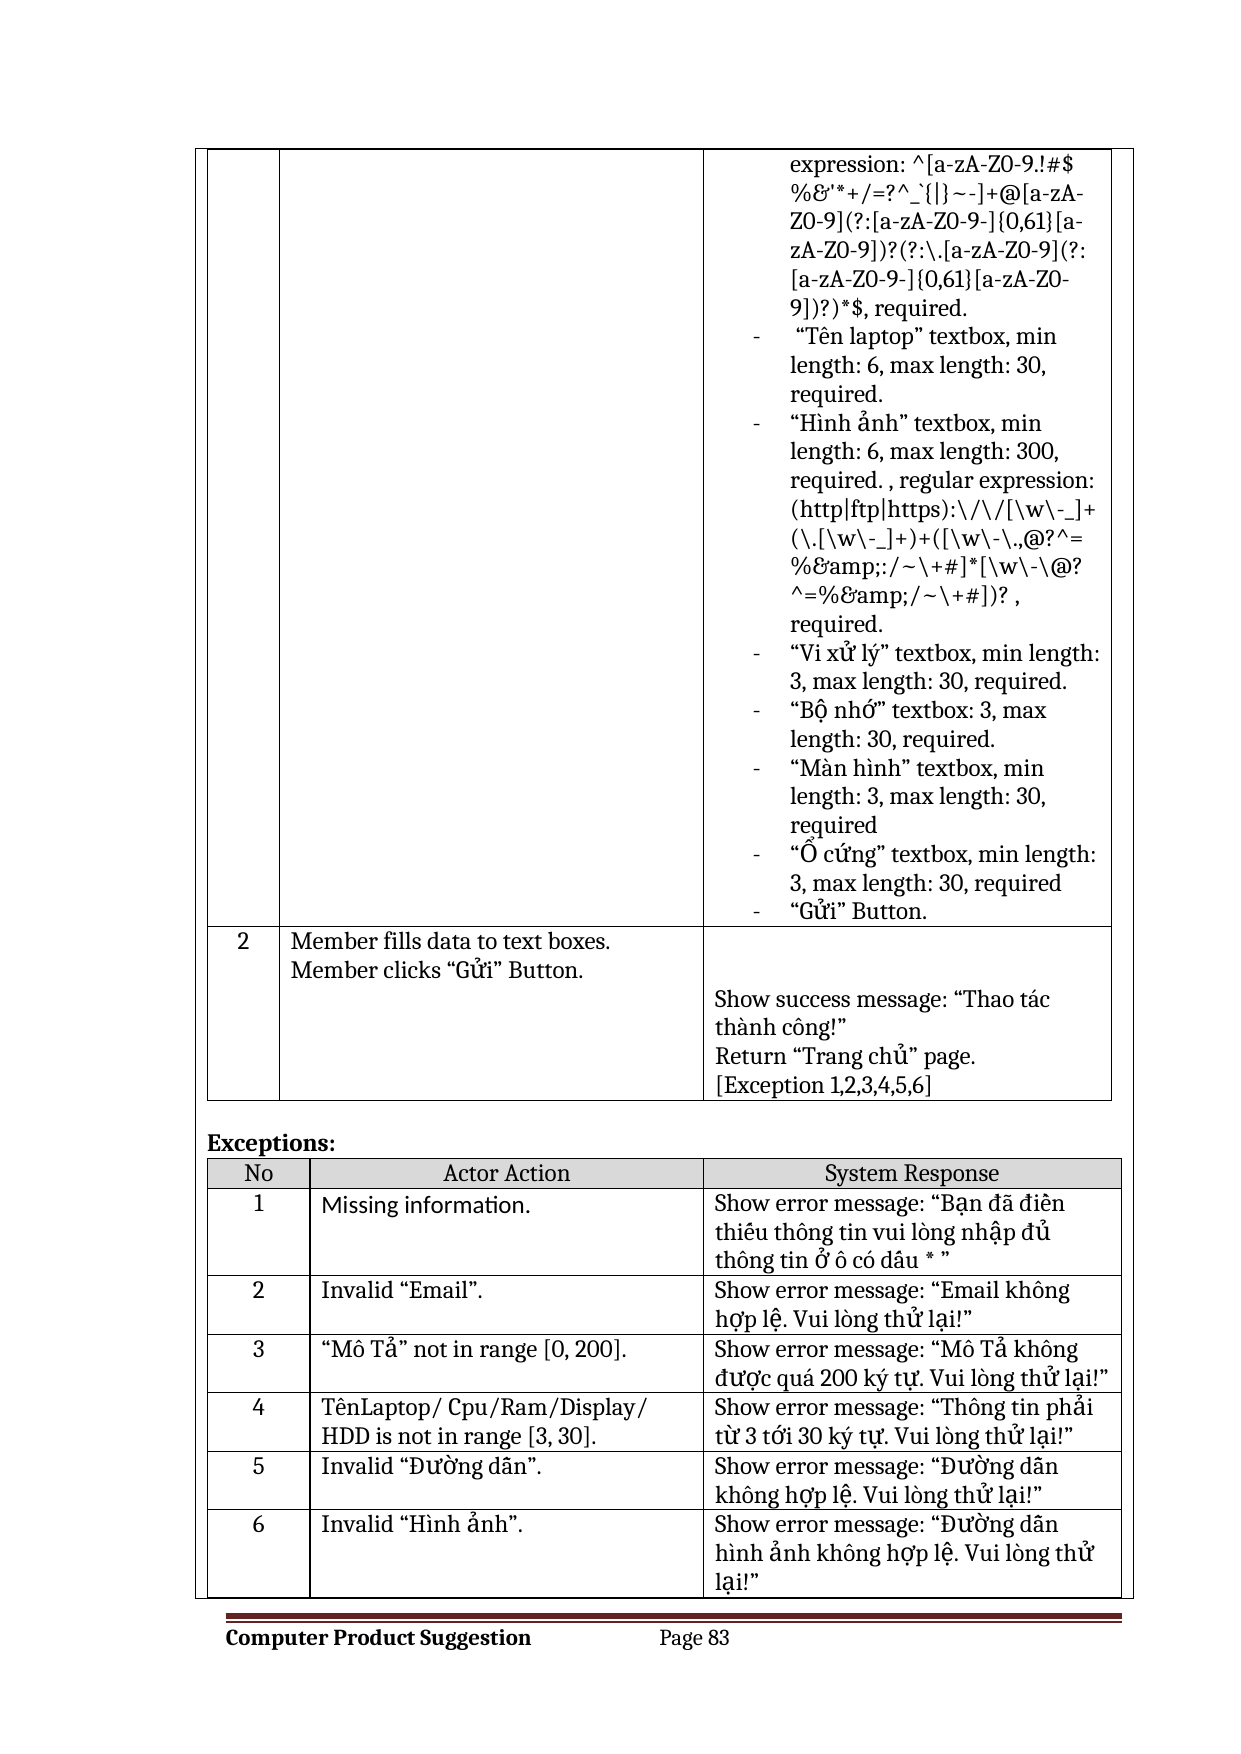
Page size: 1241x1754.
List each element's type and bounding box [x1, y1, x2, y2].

table_cell [196, 149, 1133, 1598]
